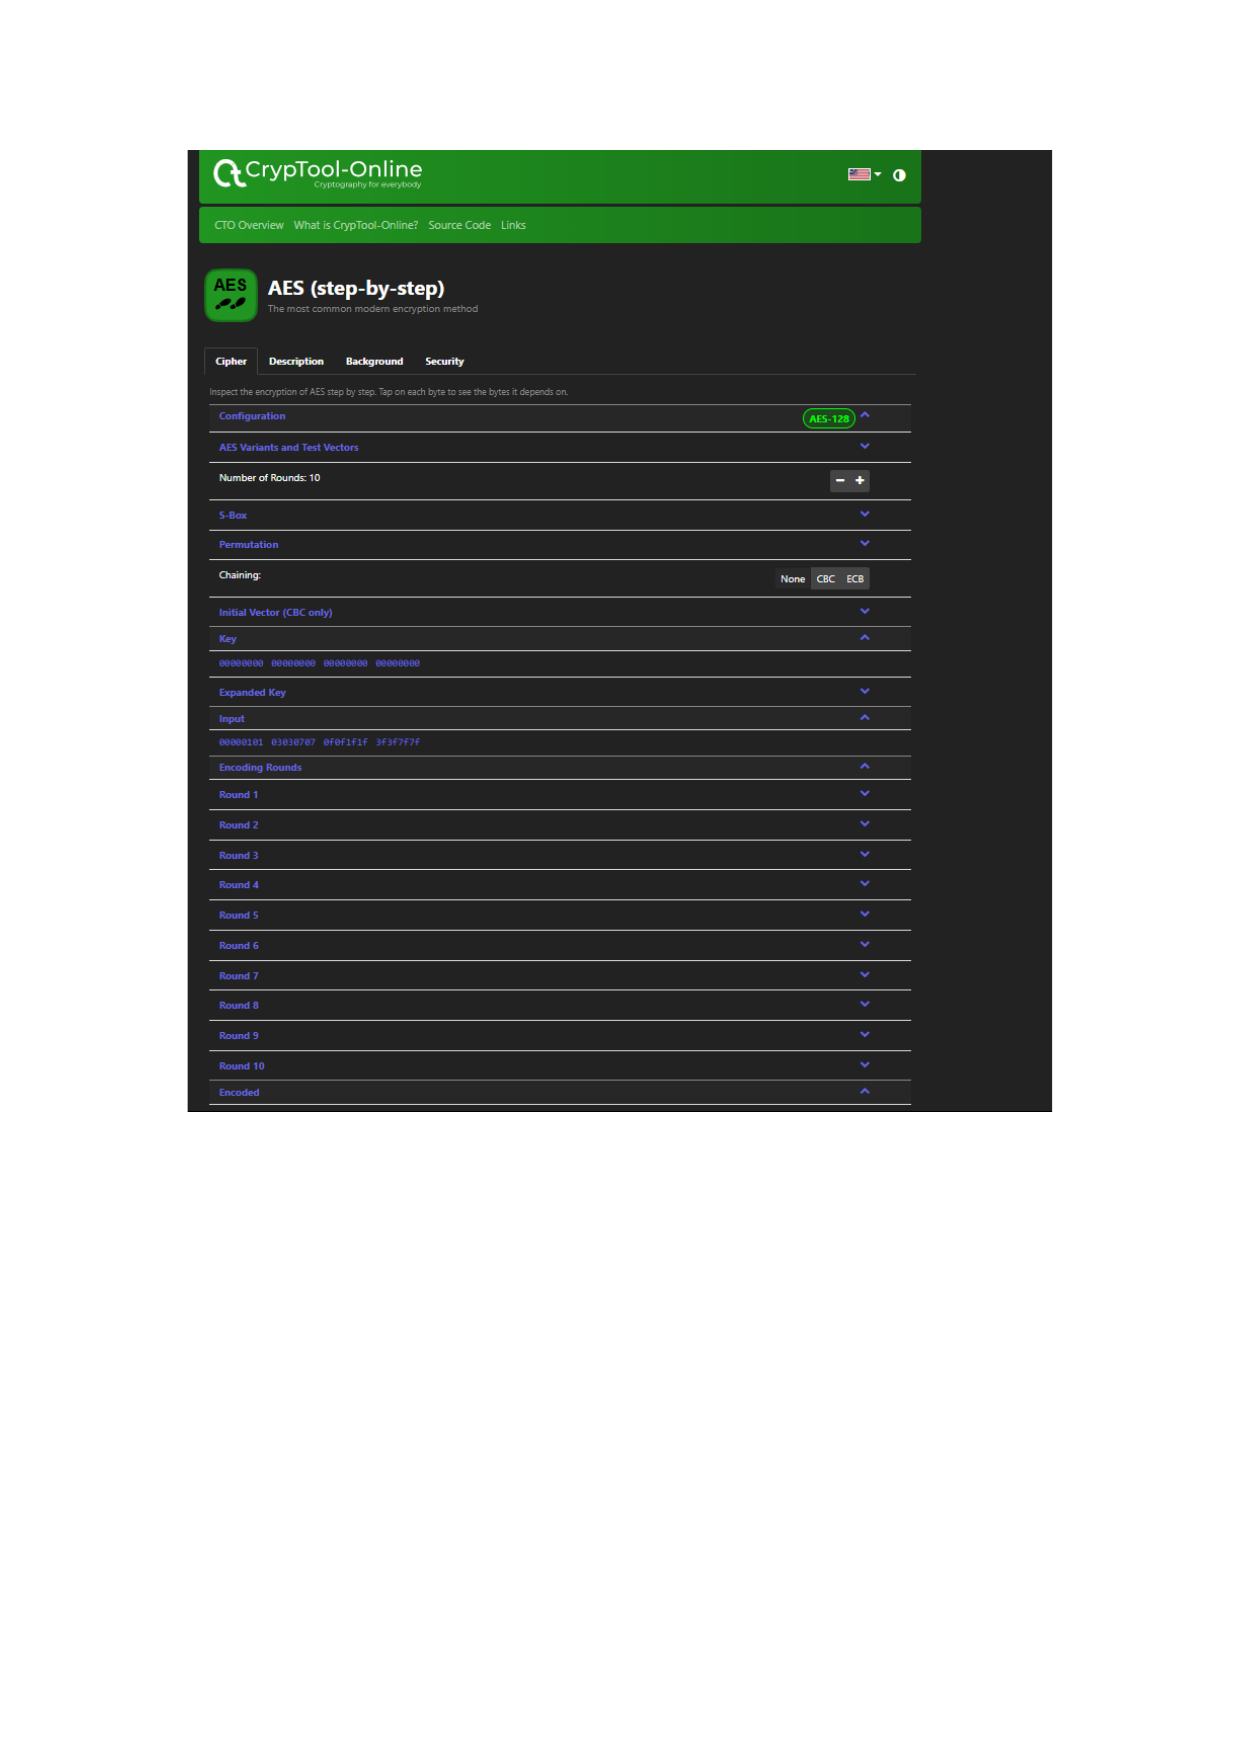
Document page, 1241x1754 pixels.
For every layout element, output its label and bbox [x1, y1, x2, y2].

picture [187, 150, 1053, 1112]
